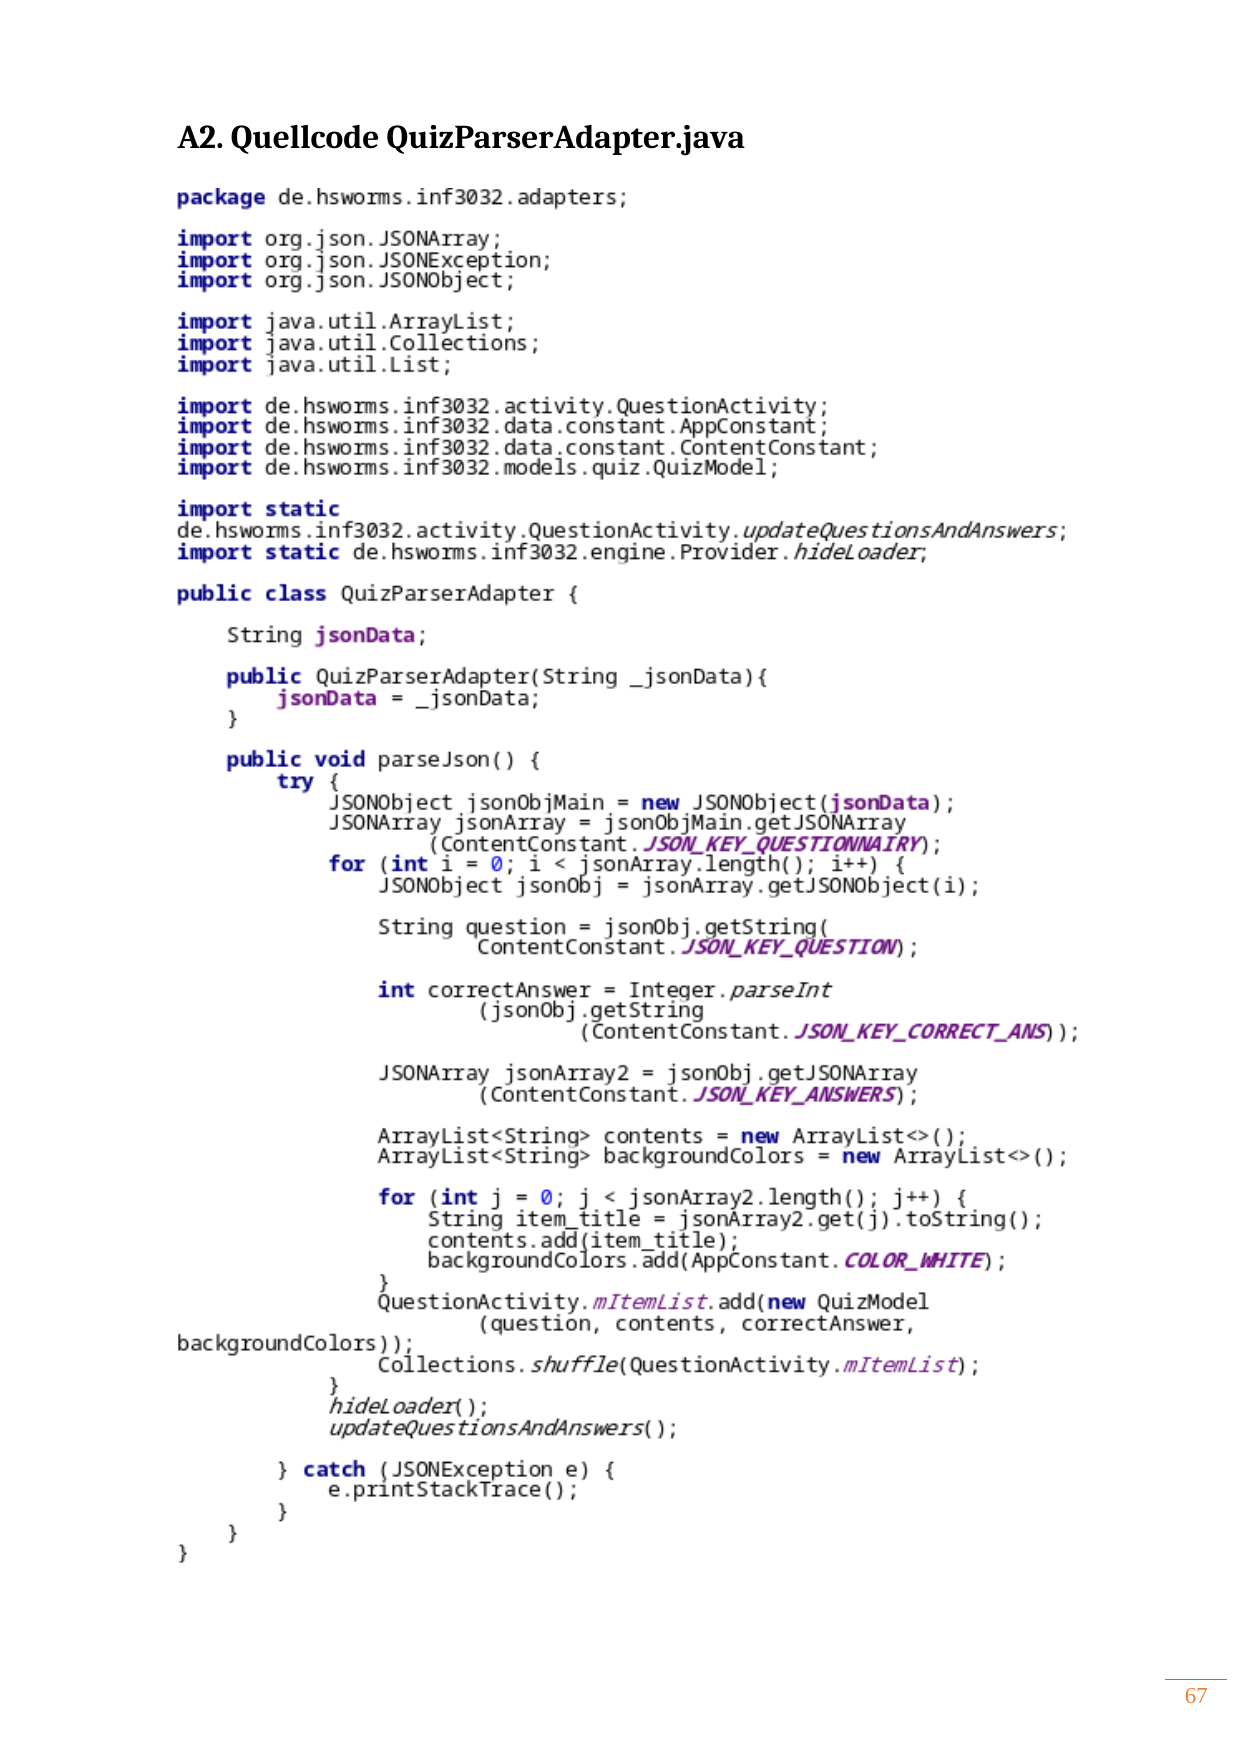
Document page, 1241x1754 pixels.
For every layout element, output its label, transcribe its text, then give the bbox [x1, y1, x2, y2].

subtitle A2. Quellcode QuizParserAdapter.java [177, 118, 1152, 156]
